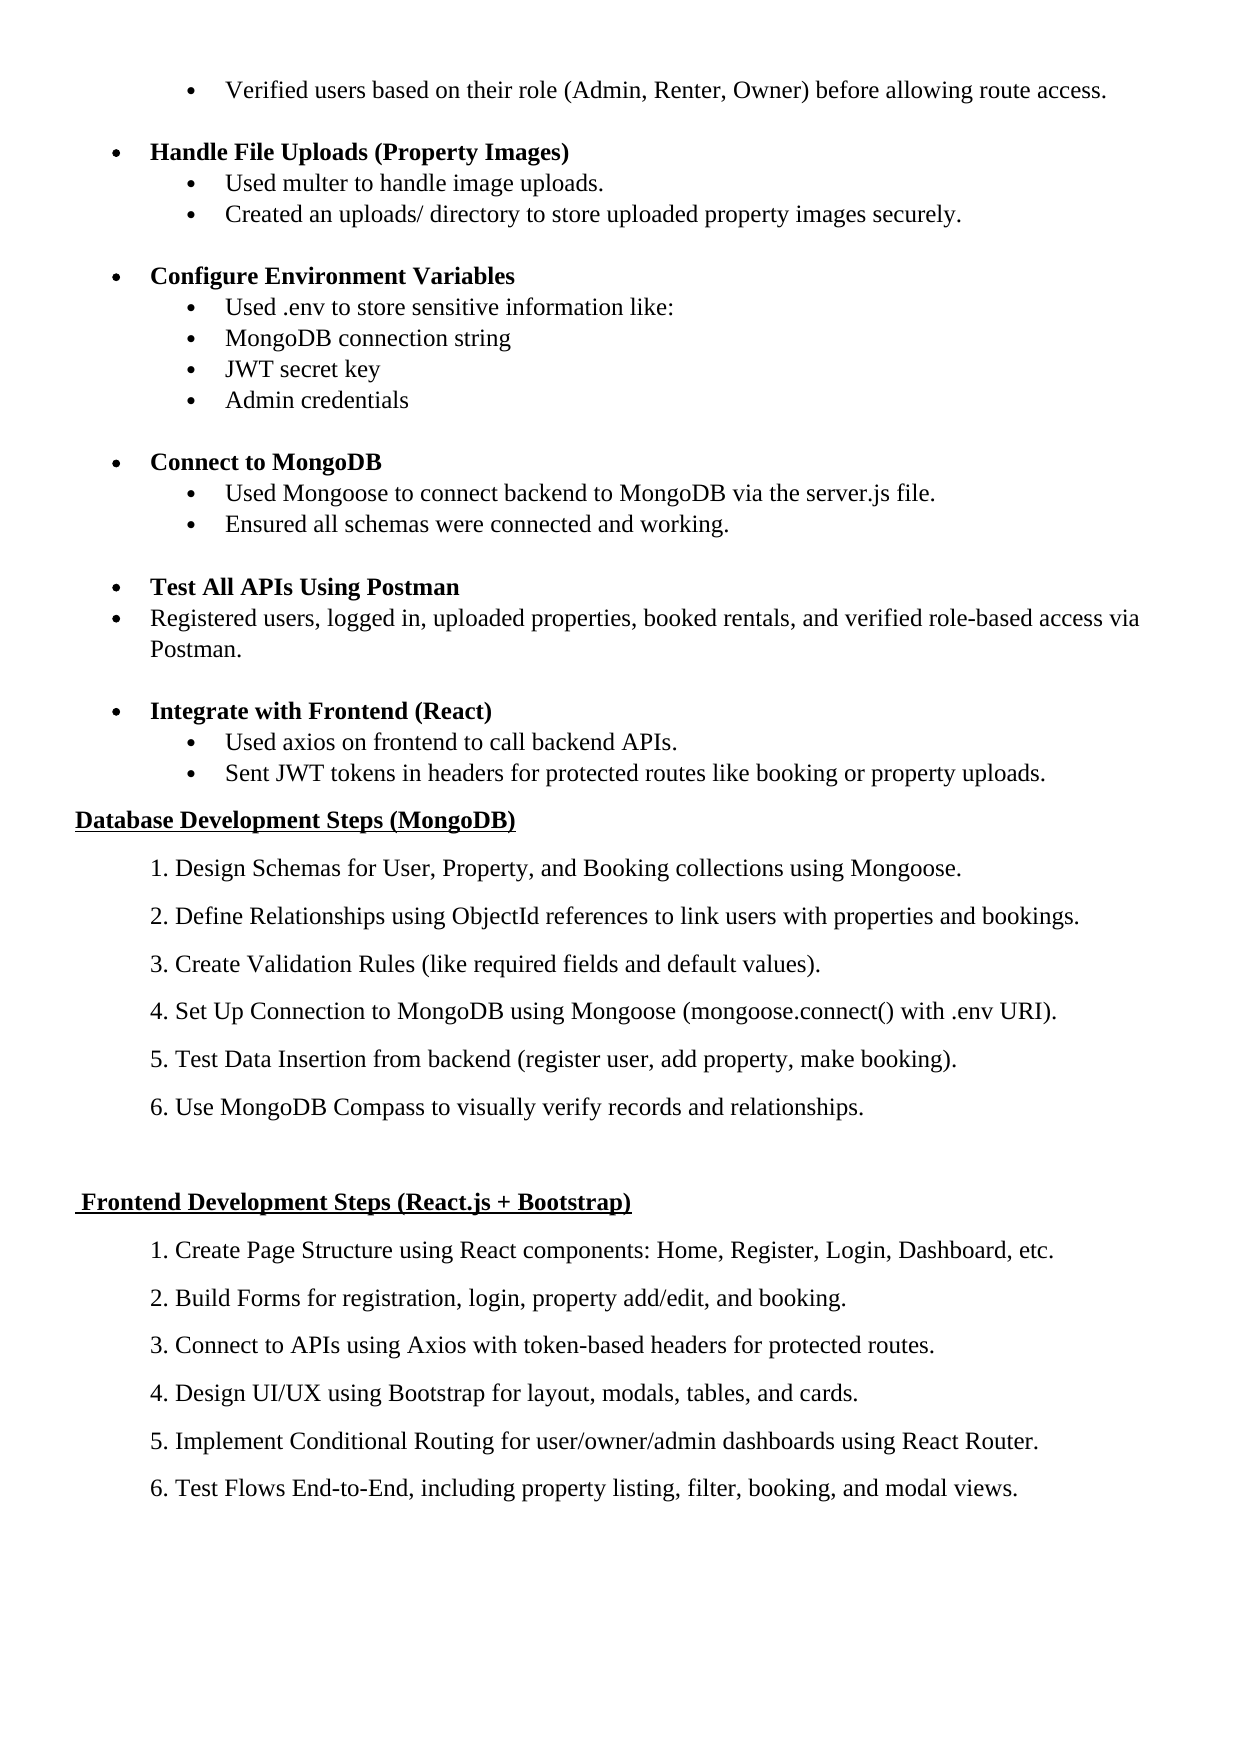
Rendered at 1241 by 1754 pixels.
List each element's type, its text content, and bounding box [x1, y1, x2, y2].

list JWT secret key [187, 354, 1165, 383]
list Connect to MongoDB [112, 447, 1165, 476]
text 6. Use MongoDB Compass to visually verify records and relationships. [150, 1092, 1165, 1121]
list MongoDB connection string [187, 323, 1165, 352]
list Used .env to store sensitive information like: [187, 292, 1165, 321]
text 5. Implement Conditional Routing for user/owner/admin dashboards using React Router. [150, 1426, 1165, 1454]
list Used Mongoose to connect backend to MongoDB via the server.js file. [187, 478, 1165, 507]
text 6. Test Flows End-to-End, including property listing, filter, booking, and modal views. [150, 1473, 1165, 1502]
list Configure Environment Variables [112, 261, 1165, 290]
list Used multer to handle image uploads. [187, 168, 1165, 197]
list Sent JWT tokens in headers for protected routes like booking or property uploads. [187, 758, 1165, 787]
list Test All APIs Using Postman [112, 572, 1165, 600]
text 2. Define Relationships using ObjectId references to link users with properties and bookings. [150, 901, 1165, 930]
text 4. Set Up Connection to MongoDB using Mongoose (mongoose.connect() with .env URI). [150, 996, 1165, 1025]
text Database Development Steps (MongoDB) [75, 806, 1165, 834]
text 2. Build Forms for registration, login, property add/edit, and booking. [150, 1283, 1165, 1311]
text 5. Test Data Insertion from backend (register user, add property, make booking). [150, 1044, 1165, 1073]
text 1. Design Schemas for User, Property, and Booking collections using Mongoose. [150, 853, 1165, 882]
text 3. Connect to APIs using Axios with token-based headers for protected routes. [150, 1330, 1165, 1359]
text 3. Create Validation Rules (like required fields and default values). [150, 949, 1165, 977]
list Used axios on frontend to call backend APIs. [187, 727, 1165, 756]
list Registered users, logged in, uploaded properties, booked rentals, and verified role-based access via Postman. [112, 603, 1165, 662]
list Created an uploads/ directory to store uploaded property images securely. [187, 199, 1165, 228]
list Admin credentials [187, 385, 1165, 414]
text Frontend Development Steps (React.js + Bootstrap) [75, 1187, 1165, 1216]
list Ensured all schemas were connected and working. [187, 509, 1165, 538]
list Integrate with Frontend (React) [112, 696, 1165, 724]
list Handle File Uploads (Property Images) [112, 137, 1165, 166]
list Verified users based on their role (Admin, Renter, Owner) before allowing route access. [187, 75, 1165, 104]
text 4. Design UI/UX using Bootstrap for layout, modals, tables, and cards. [150, 1378, 1165, 1407]
text 1. Create Page Structure using React components: Home, Register, Login, Dashboard, etc. [150, 1235, 1165, 1264]
